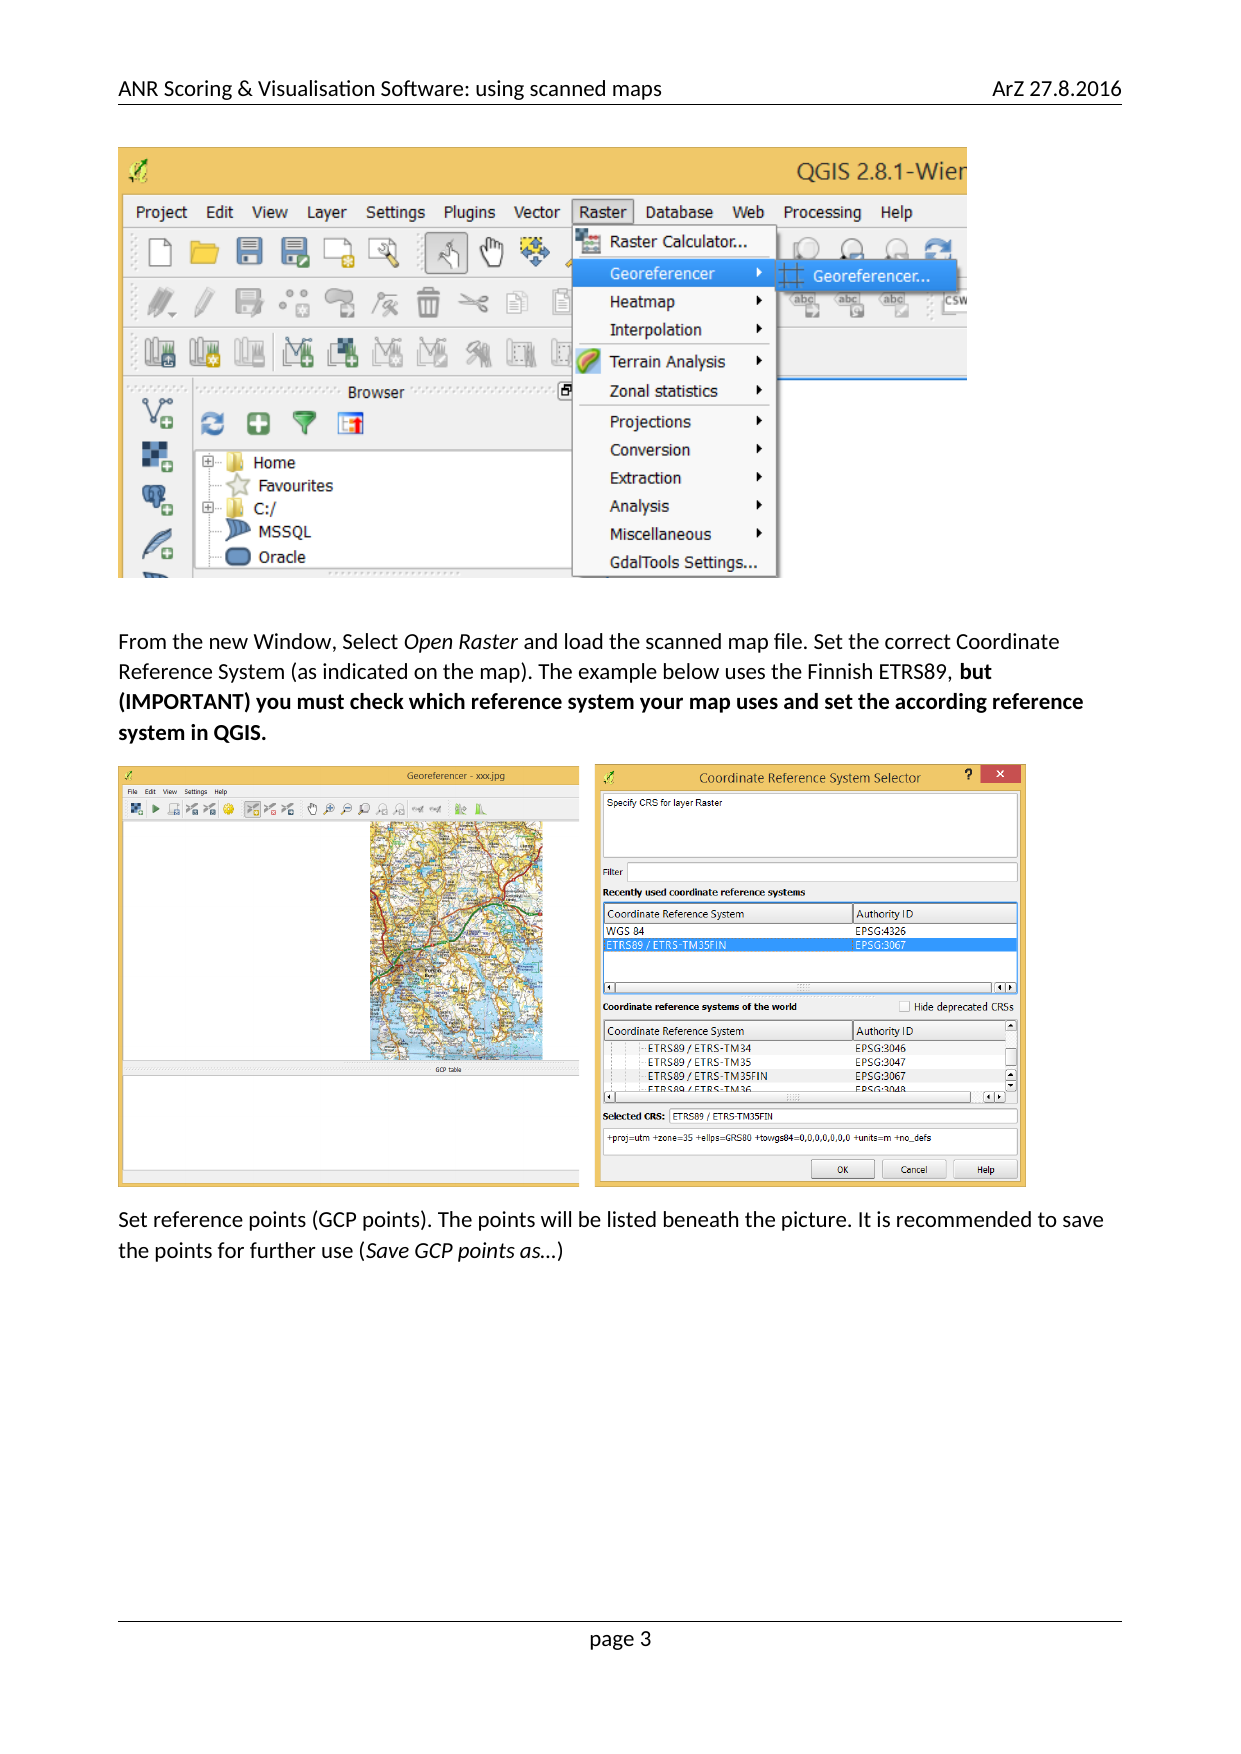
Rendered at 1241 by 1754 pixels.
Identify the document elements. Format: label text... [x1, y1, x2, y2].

text Set reference points (GCP points). The points will be listed beneath the picture. It is recommended to save the points for further use (Save GCP points as…) [118, 1206, 1122, 1264]
picture [118, 766, 580, 1187]
text From the new Window, Select Open Raster and load the scanned map file. Set the correct Coordinate Reference System (as indicated on the map). The example below uses the Finnish ETRS89, but (IMPORTANT) you must check which reference system your map uses and set the according reference system in QGIS. [118, 627, 1122, 746]
picture [594, 764, 1026, 1187]
picture [118, 147, 967, 578]
